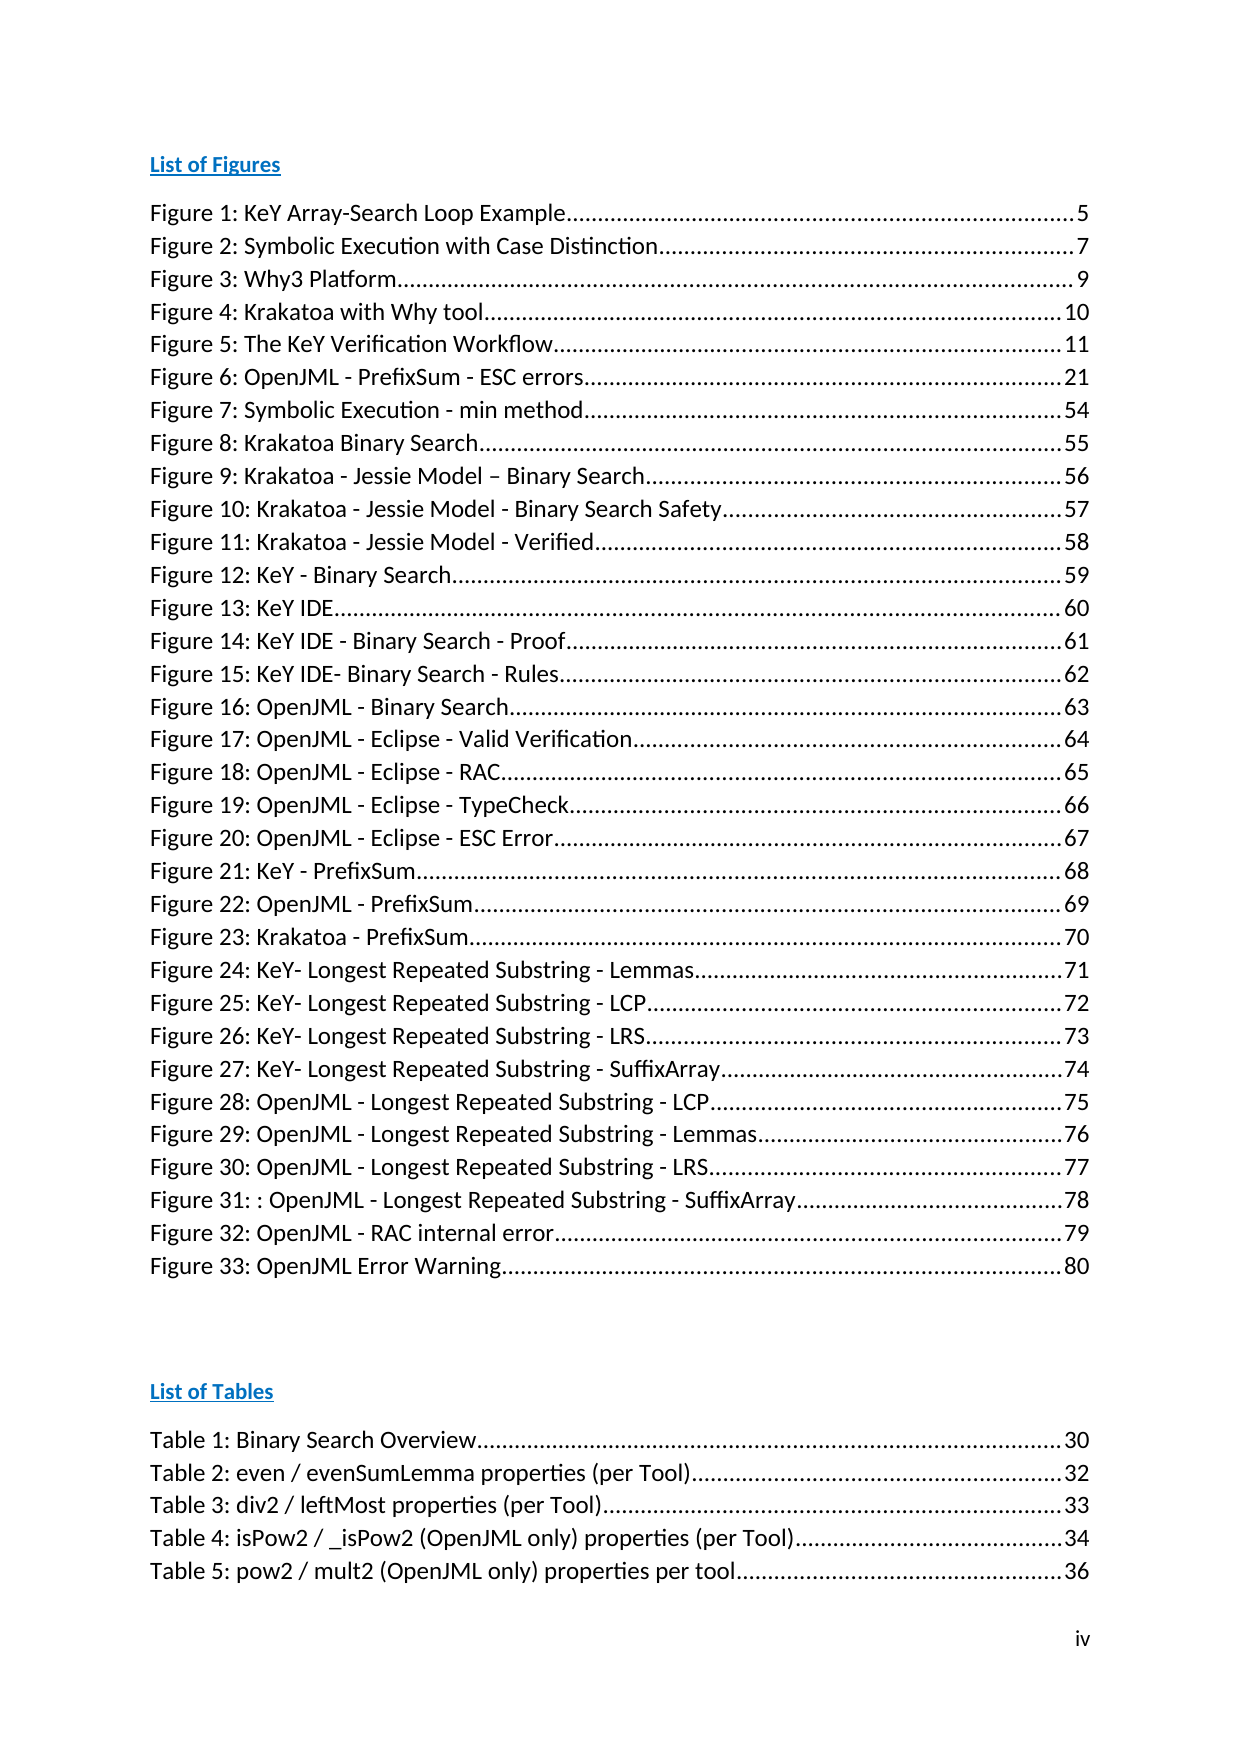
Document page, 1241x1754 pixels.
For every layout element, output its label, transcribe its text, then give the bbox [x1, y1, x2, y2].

text Figure 31: : OpenJML - Longest Repeated Substring - SuffixArray 78 [150, 1184, 1090, 1215]
text Figure 7: Symbolic Execution - min method 54 [150, 394, 1090, 425]
text Figure 26: KeY- Longest Repeated Substring - LRS 73 [150, 1020, 1090, 1050]
text Table 1: Binary Search Overview 30 [150, 1424, 1090, 1454]
text Figure 2: Symbolic Execution with Case Distinction 7 [150, 230, 1090, 260]
text Figure 23: Krakatoa - PrefixSum 70 [150, 921, 1090, 952]
text Figure 17: OpenJML - Eclipse - Valid Verification 64 [150, 723, 1090, 754]
text Figure 20: OpenJML - Eclipse - ESC Error 67 [150, 822, 1090, 853]
subtitle List of Tables [150, 1377, 1090, 1405]
text Figure 25: KeY- Longest Repeated Substring - LCP 72 [150, 987, 1090, 1017]
text Figure 15: KeY IDE- Binary Search - Rules 62 [150, 658, 1090, 688]
text Figure 13: KeY IDE 60 [150, 592, 1090, 622]
text Figure 3: Why3 Platform 9 [150, 263, 1090, 293]
text Figure 32: OpenJML - RAC internal error 79 [150, 1217, 1090, 1248]
text Figure 9: Krakatoa - Jessie Model – Binary Search 56 [150, 460, 1090, 491]
text Table 5: pow2 / mult2 (OpenJML only) properties per tool 36 [150, 1555, 1090, 1586]
text Figure 5: The KeY Verification Workflow 11 [150, 328, 1090, 359]
text Table 2: even / evenSumLemma properties (per Tool) 32 [150, 1457, 1090, 1487]
text Table 3: div2 / leftMost properties (per Tool) 33 [150, 1489, 1090, 1520]
text Figure 24: KeY- Longest Repeated Substring - Lemmas 71 [150, 954, 1090, 984]
text Figure 19: OpenJML - Eclipse - TypeCheck 66 [150, 789, 1090, 820]
text Figure 33: OpenJML Error Warning 80 [150, 1250, 1090, 1281]
text Figure 30: OpenJML - Longest Repeated Substring - LRS 77 [150, 1151, 1090, 1182]
text Figure 10: Krakatoa - Jessie Model - Binary Search Safety 57 [150, 493, 1090, 524]
text Figure 11: Krakatoa - Jessie Model - Verified 58 [150, 526, 1090, 557]
text Figure 14: KeY IDE - Binary Search - Proof 61 [150, 625, 1090, 655]
text Figure 18: OpenJML - Eclipse - RAC 65 [150, 756, 1090, 787]
text Figure 4: Krakatoa with Why tool 10 [150, 296, 1090, 326]
text Figure 6: OpenJML - PrefixSum - ESC errors 21 [150, 361, 1090, 392]
text Figure 22: OpenJML - PrefixSum 69 [150, 888, 1090, 919]
text Table 4: isPow2 / _isPow2 (OpenJML only) properties (per Tool) 34 [150, 1522, 1090, 1553]
text Figure 8: Krakatoa Binary Search 55 [150, 427, 1090, 458]
text Figure 21: KeY - PrefixSum 68 [150, 855, 1090, 886]
text Figure 27: KeY- Longest Repeated Substring - SuffixArray 74 [150, 1053, 1090, 1083]
text Figure 16: OpenJML - Binary Search 63 [150, 691, 1090, 721]
text Figure 12: KeY - Binary Search 59 [150, 559, 1090, 589]
text Figure 1: KeY Array-Search Loop Example 5 [150, 197, 1090, 227]
subtitle List of Figures [150, 150, 1090, 178]
text Figure 29: OpenJML - Longest Repeated Substring - Lemmas 76 [150, 1118, 1090, 1149]
text Figure 28: OpenJML - Longest Repeated Substring - LCP 75 [150, 1086, 1090, 1116]
